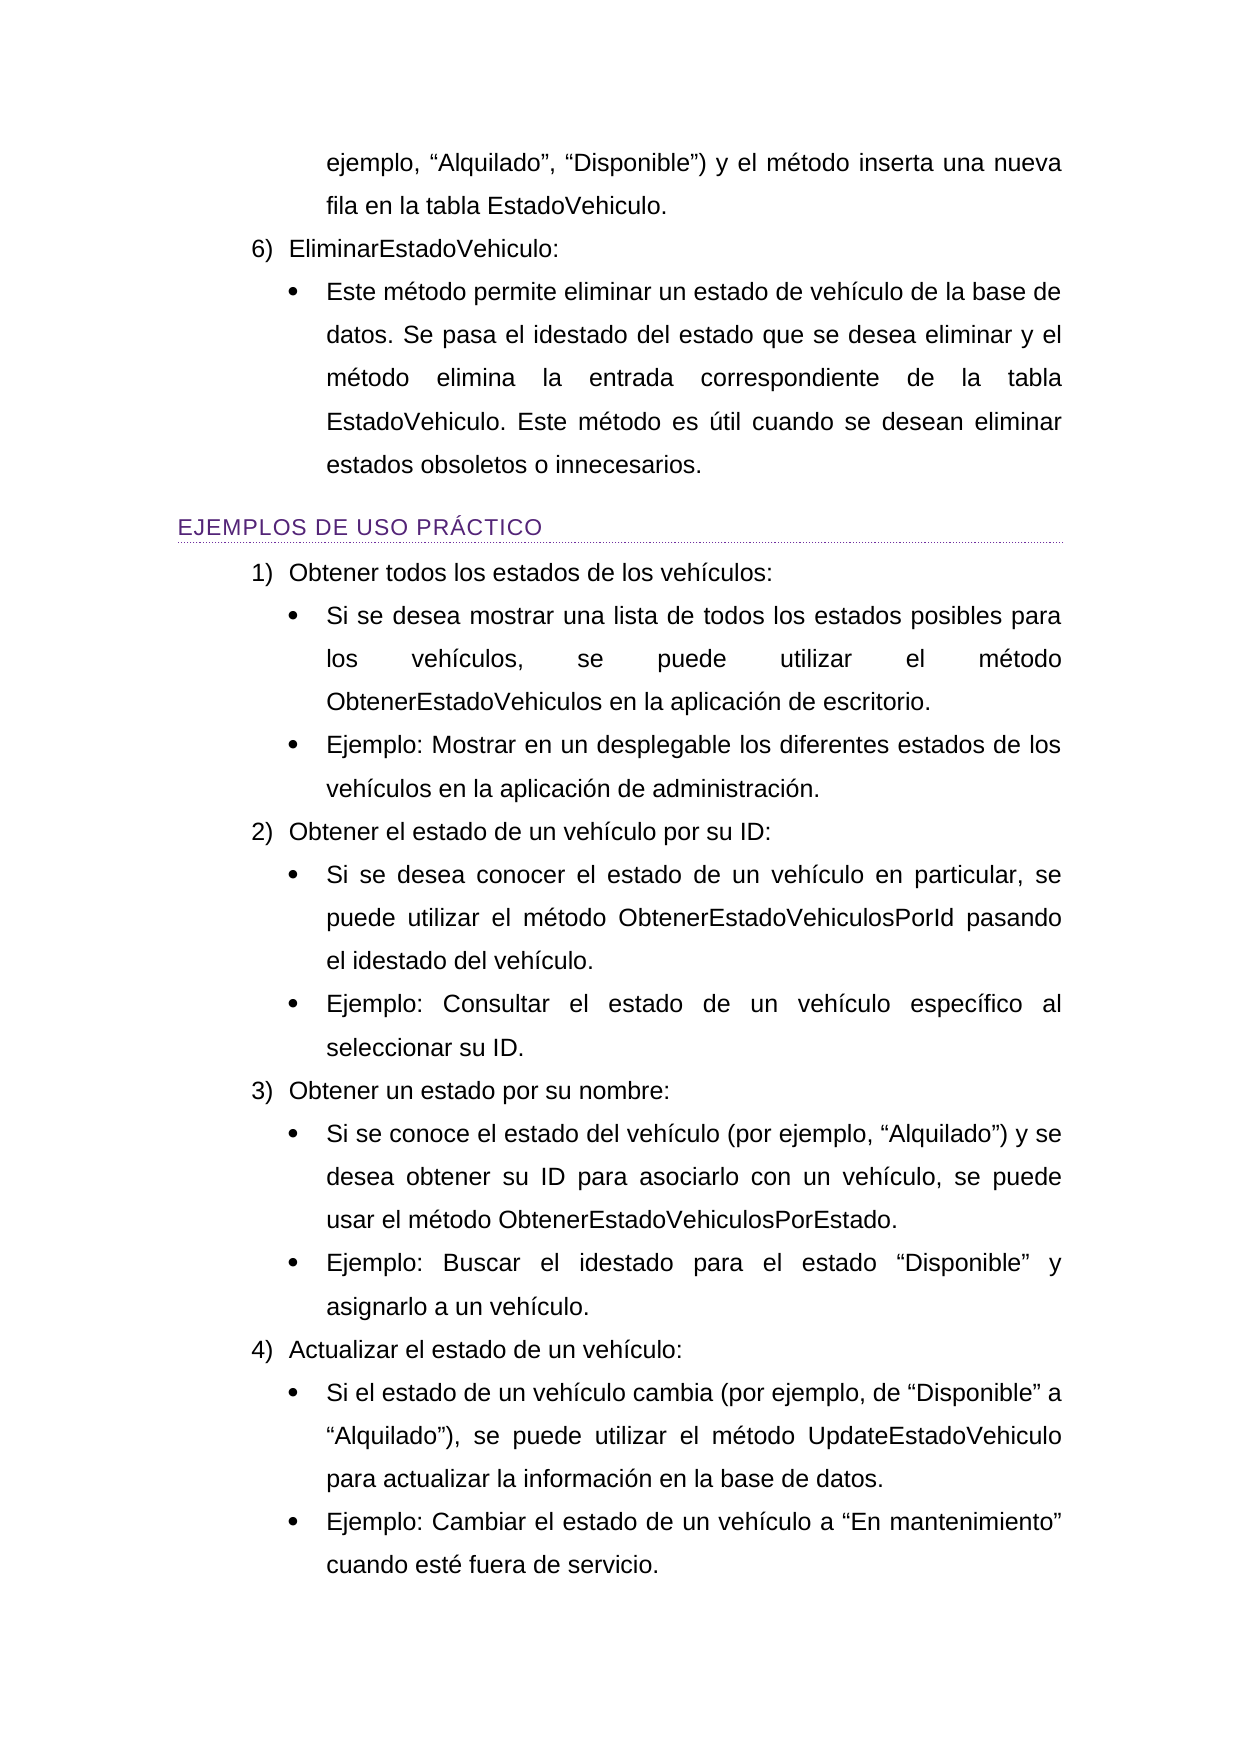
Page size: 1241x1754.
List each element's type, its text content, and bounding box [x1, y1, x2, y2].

list Ejemplo: Cambiar el estado de un vehículo a “En mantenimiento” cuando esté fuera de servicio. [288, 1507, 1063, 1579]
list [288, 148, 1063, 219]
list Actualizar el estado de un vehículo: [251, 1335, 1063, 1363]
list Obtener todos los estados de los vehículos: [251, 558, 1063, 587]
list Este método permite eliminar un estado de vehículo de la base de datos. Se pasa el idestado del estado que se desea eliminar y el método elimina la entrada correspondiente de la tabla EstadoVehiculo. Este método es útil cuando se desean eliminar estados obsoletos o innecesarios. [288, 277, 1063, 478]
list Ejemplo: Consultar el estado de un vehículo específico al seleccionar su ID. [288, 989, 1063, 1061]
list Si el estado de un vehículo cambia (por ejemplo, de “Disponible” a “Alquilado”), se puede utilizar el método UpdateEstadoVehiculo para actualizar la información en la base de datos. [288, 1378, 1063, 1493]
list EliminarEstadoVehiculo: [251, 234, 1063, 263]
list Ejemplo: Mostrar en un desplegable los diferentes estados de los vehículos en la aplicación de administración. [288, 730, 1063, 802]
subtitle Ejemplos de uso práctico [177, 513, 1063, 543]
list Si se conoce el estado del vehículo (por ejemplo, “Alquilado”) y se desea obtener su ID para asociarlo con un vehículo, se puede usar el método ObtenerEstadoVehiculosPorEstado. [288, 1119, 1063, 1234]
list Obtener un estado por su nombre: [251, 1076, 1063, 1104]
list Obtener el estado de un vehículo por su ID: [251, 817, 1063, 846]
list Ejemplo: Buscar el idestado para el estado “Disponible” y asignarlo a un vehículo. [288, 1248, 1063, 1320]
list Si se desea mostrar una lista de todos los estados posibles para los vehículos, se puede utilizar el método ObtenerEstadoVehiculos en la aplicación de escritorio. [288, 601, 1063, 716]
list Si se desea conocer el estado de un vehículo en particular, se puede utilizar el método ObtenerEstadoVehiculosPorId pasando el idestado del vehículo. [288, 860, 1063, 975]
